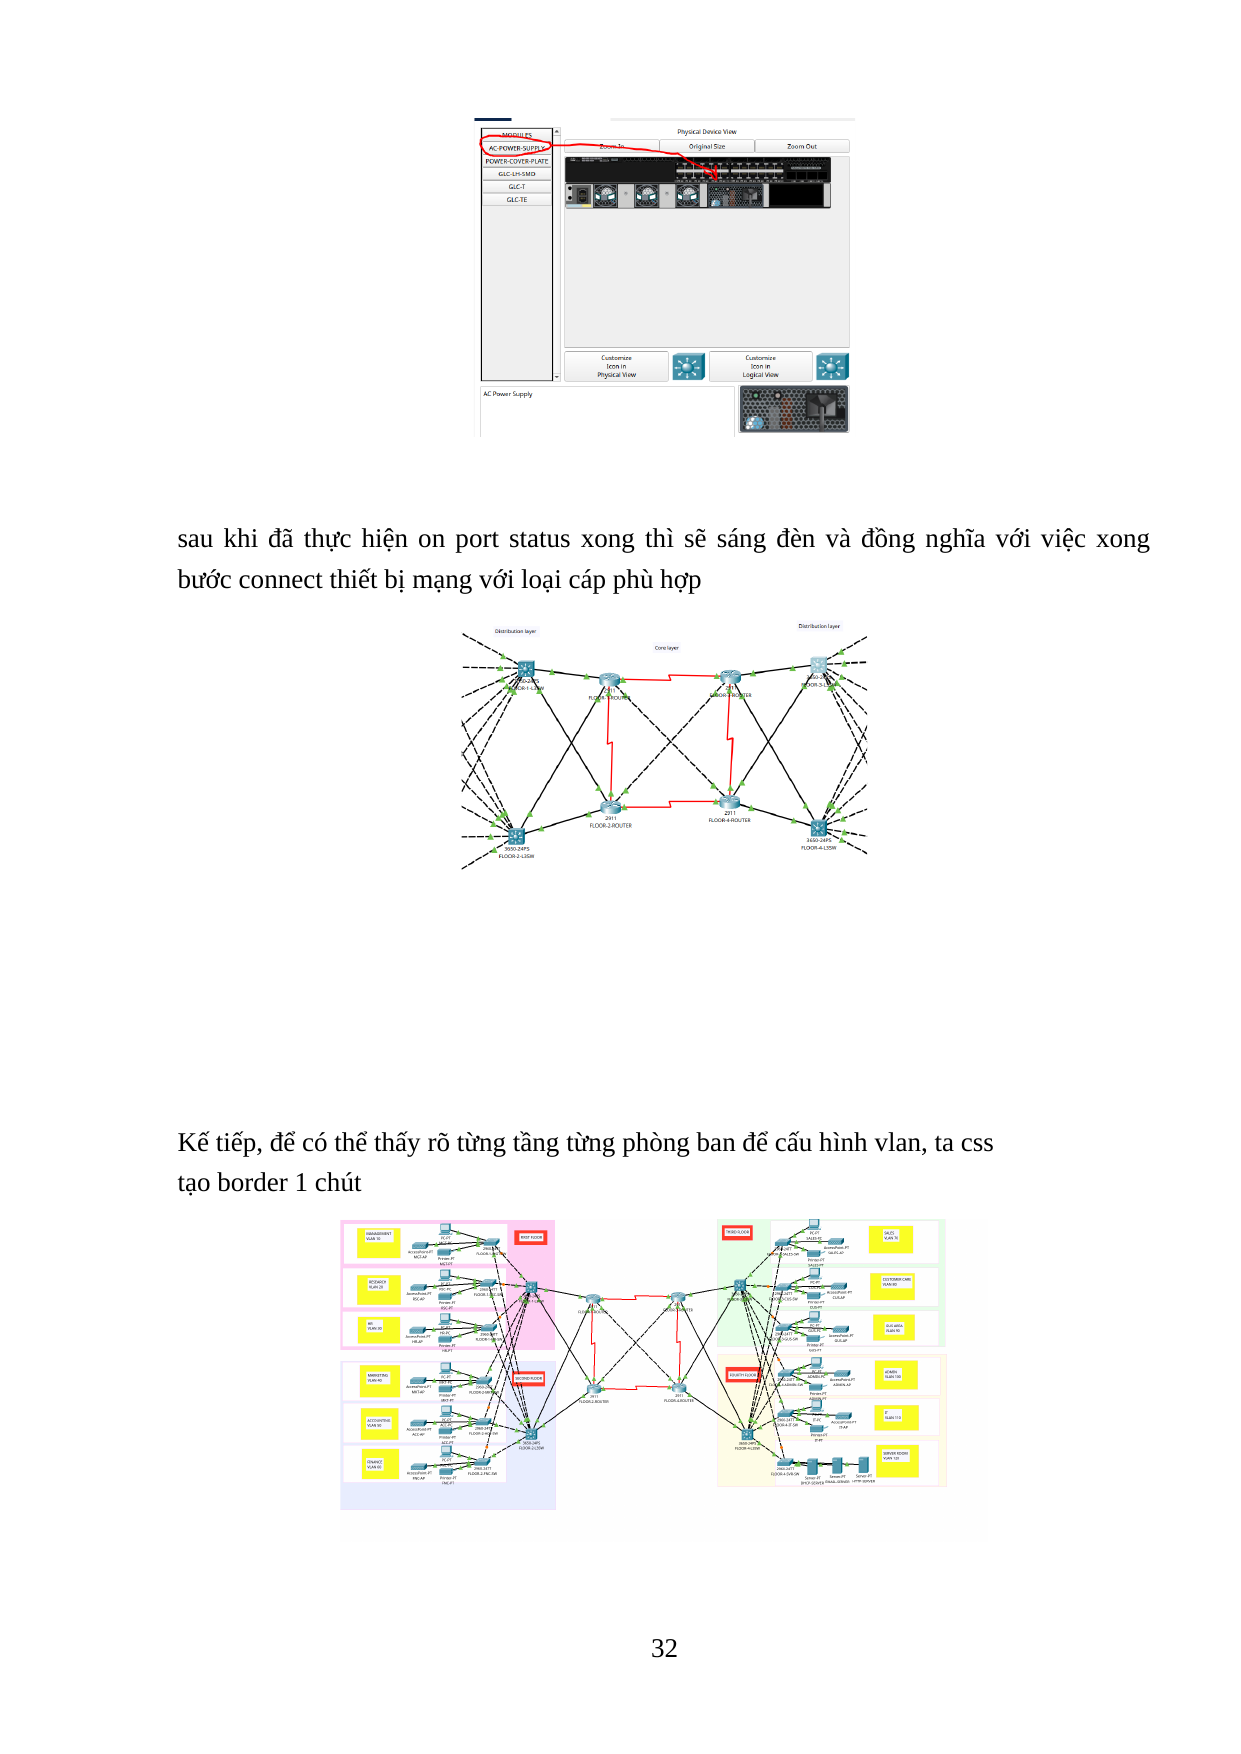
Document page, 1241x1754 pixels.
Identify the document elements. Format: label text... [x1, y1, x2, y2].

picture [461, 615, 868, 891]
picture [340, 1219, 989, 1542]
picture [473, 118, 855, 437]
text Kế tiếp, để có thể thấy rõ từng tầng từng phòng ban để cấu hình vlan, ta css tạo border 1 chút [177, 1085, 1020, 1197]
